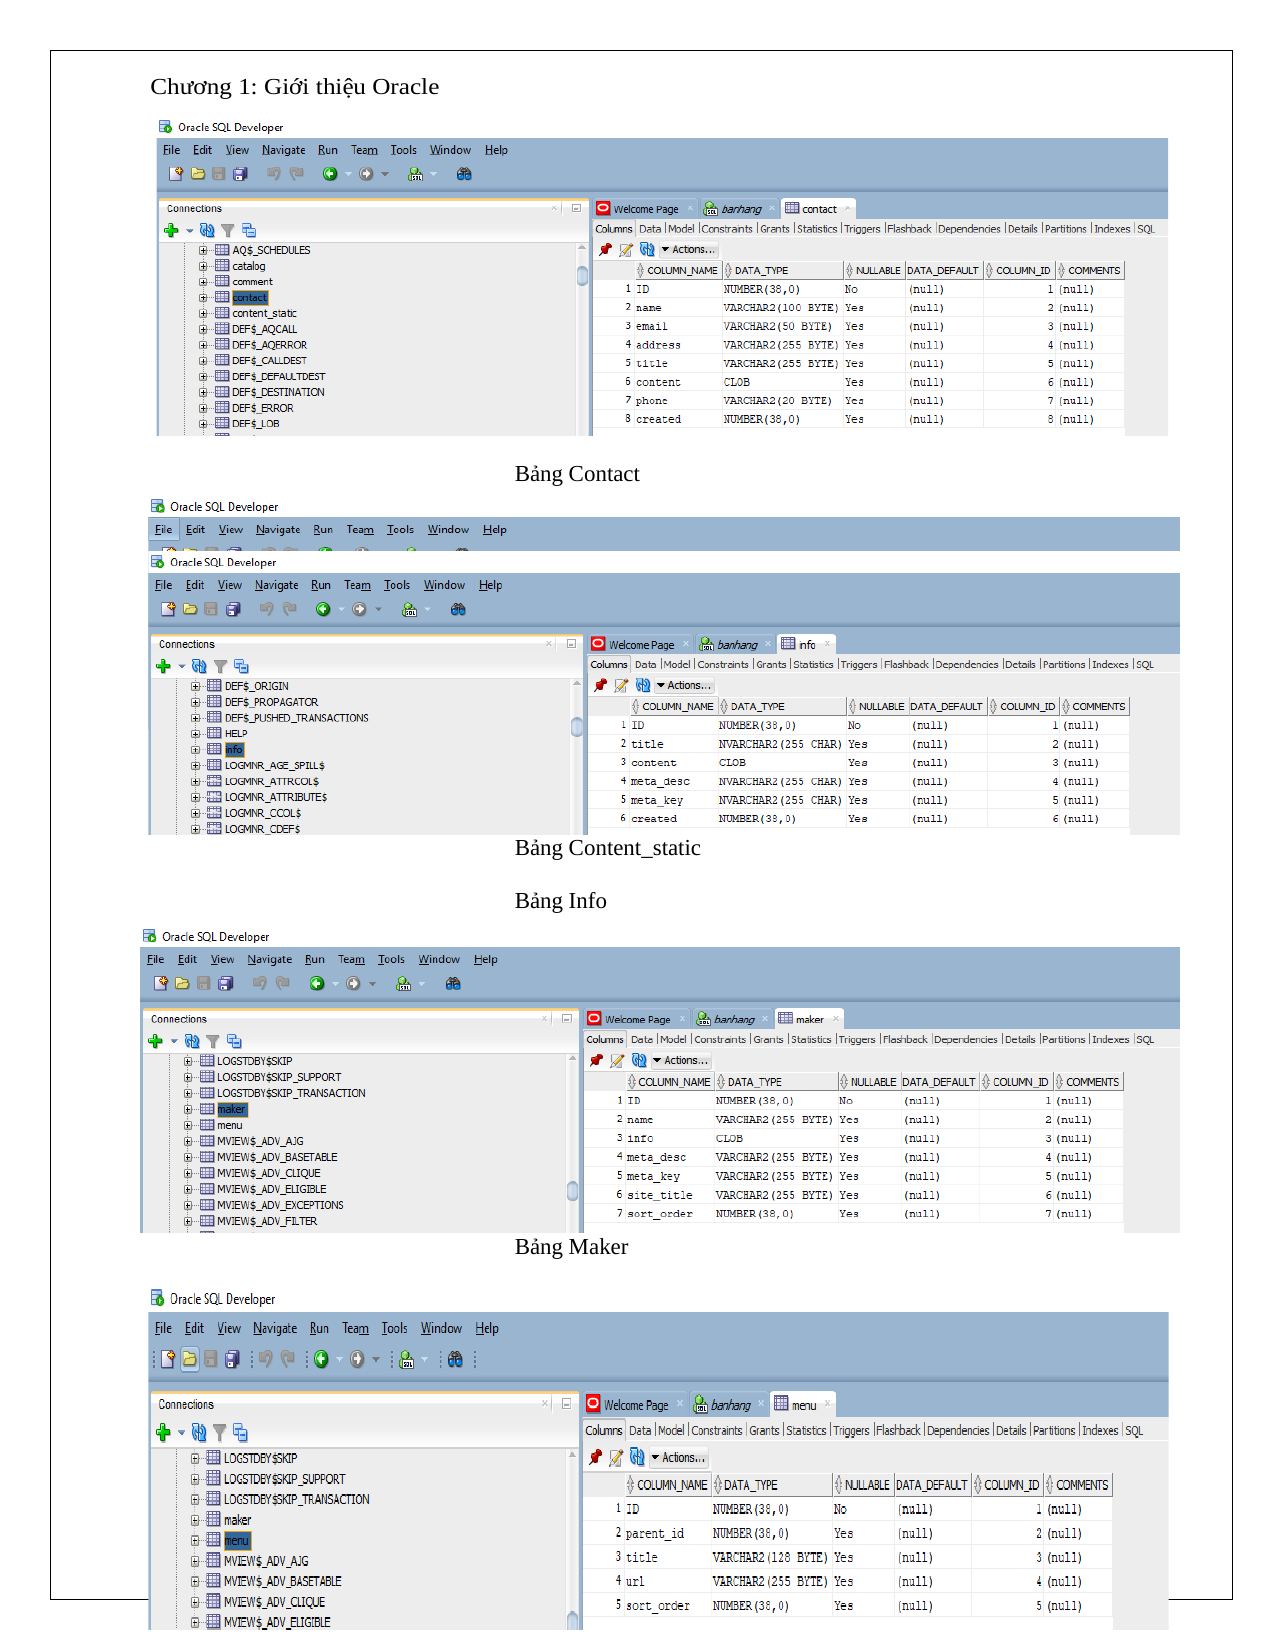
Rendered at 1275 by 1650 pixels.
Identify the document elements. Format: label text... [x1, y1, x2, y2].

picture [148, 495, 1180, 835]
text Bảng Content_static [439, 512, 1232, 861]
picture [156, 117, 1168, 436]
text Bảng Contact [439, 143, 1232, 486]
text Bảng Info [439, 887, 1232, 913]
text Bảng Maker [439, 940, 1232, 1259]
picture [148, 1285, 1169, 1630]
picture [140, 926, 1180, 1233]
